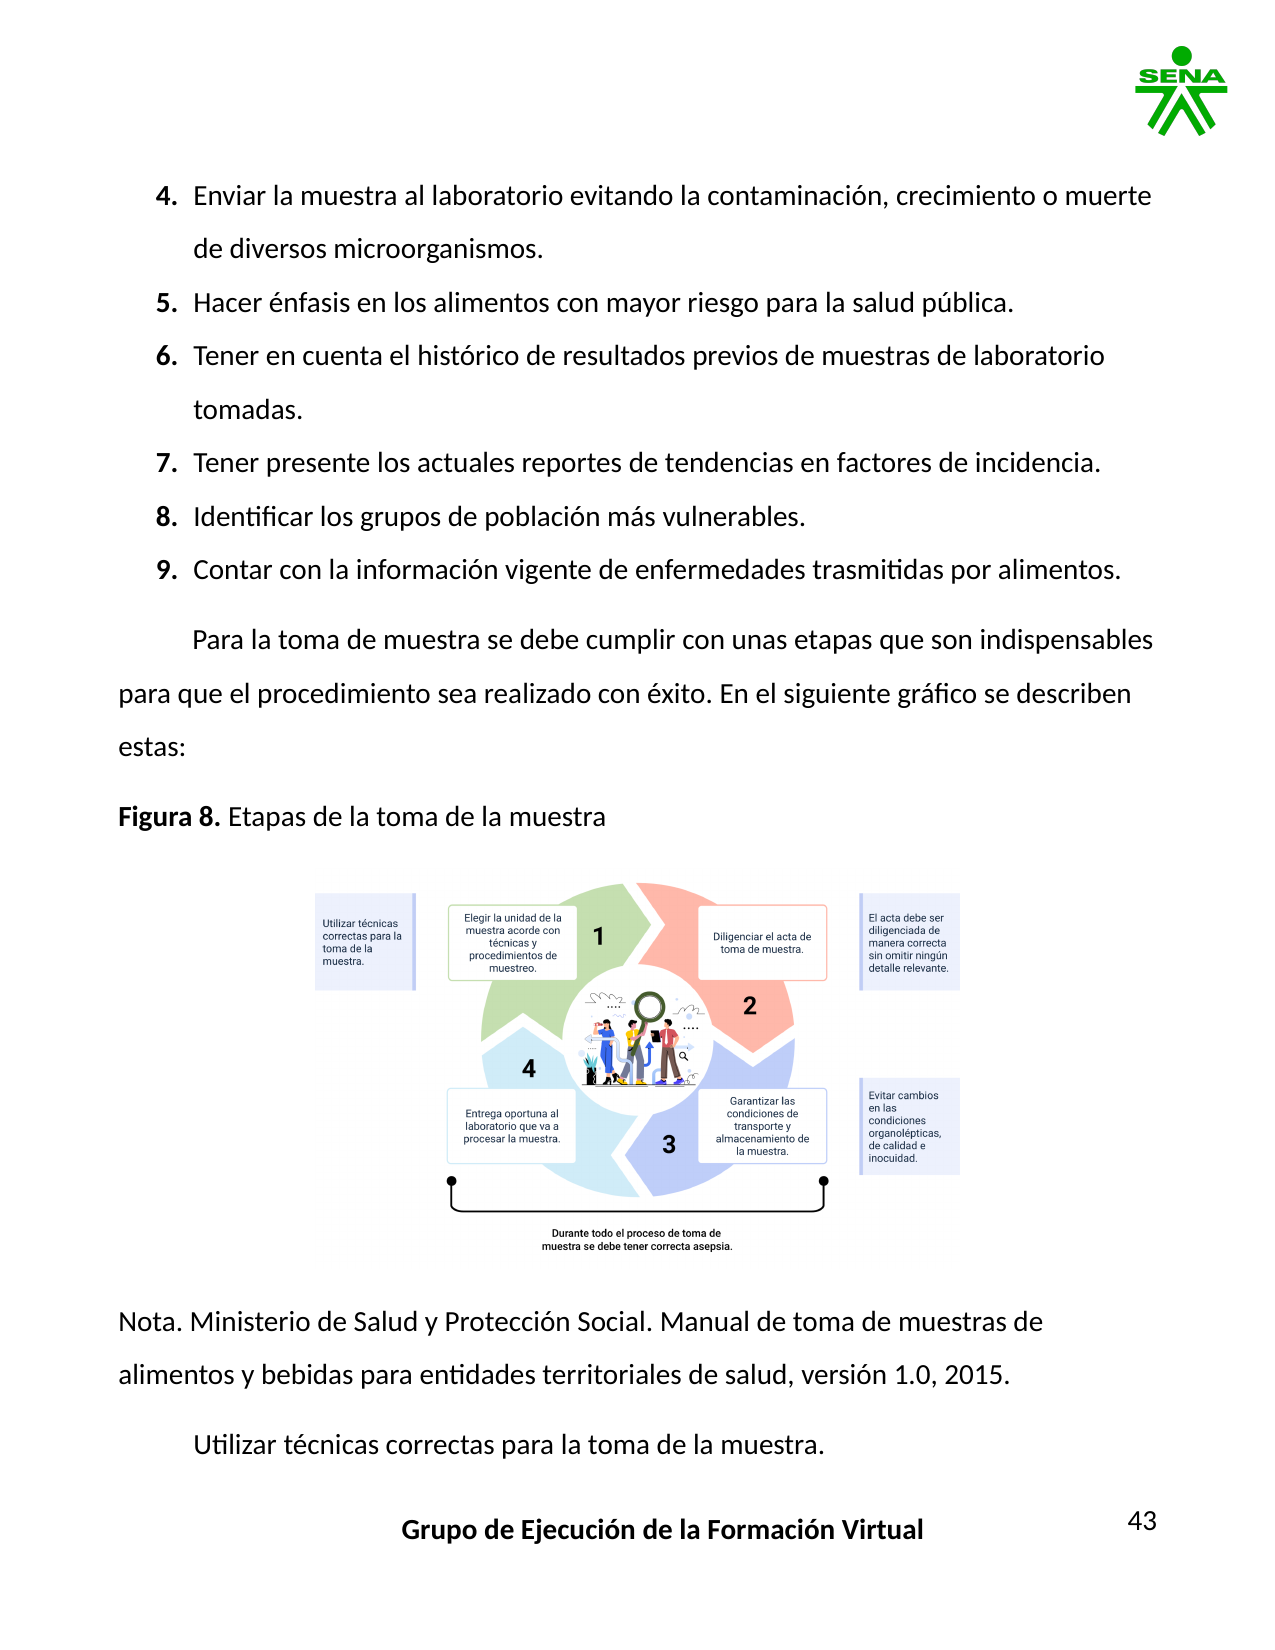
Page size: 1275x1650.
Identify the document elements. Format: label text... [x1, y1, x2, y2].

list Hacer énfasis en los alimentos con mayor riesgo para la salud pública. [156, 284, 1157, 320]
list Contar con la información vigente de enfermedades trasmitidas por alimentos. [156, 551, 1157, 587]
list Identificar los grupos de población más vulnerables. [156, 498, 1157, 533]
text Para la toma de muestra se debe cumplir con unas etapas que son indispensables para que el procedimiento sea realizado con éxito. En el siguiente gráfico se describen estas: [118, 621, 1157, 764]
text Figura 8. Etapas de la toma de la muestra [118, 798, 1157, 834]
text Nota. Ministerio de Salud y Protección Social. Manual de toma de muestras de alimentos y bebidas para entidades territoriales de salud, versión 1.0, 2015. [118, 1303, 1157, 1392]
list Enviar la muestra al laboratorio evitando la contaminación, crecimiento o muerte de diversos microorganismos. [156, 177, 1157, 266]
picture [315, 868, 960, 1269]
list Utilizar técnicas correctas para la toma de la muestra. [193, 1426, 1157, 1462]
list Tener en cuenta el histórico de resultados previos de muestras de laboratorio tomadas. [156, 337, 1157, 427]
list Tener presente los actuales reportes de tendencias en factores de incidencia. [156, 444, 1157, 480]
picture [1135, 46, 1228, 136]
